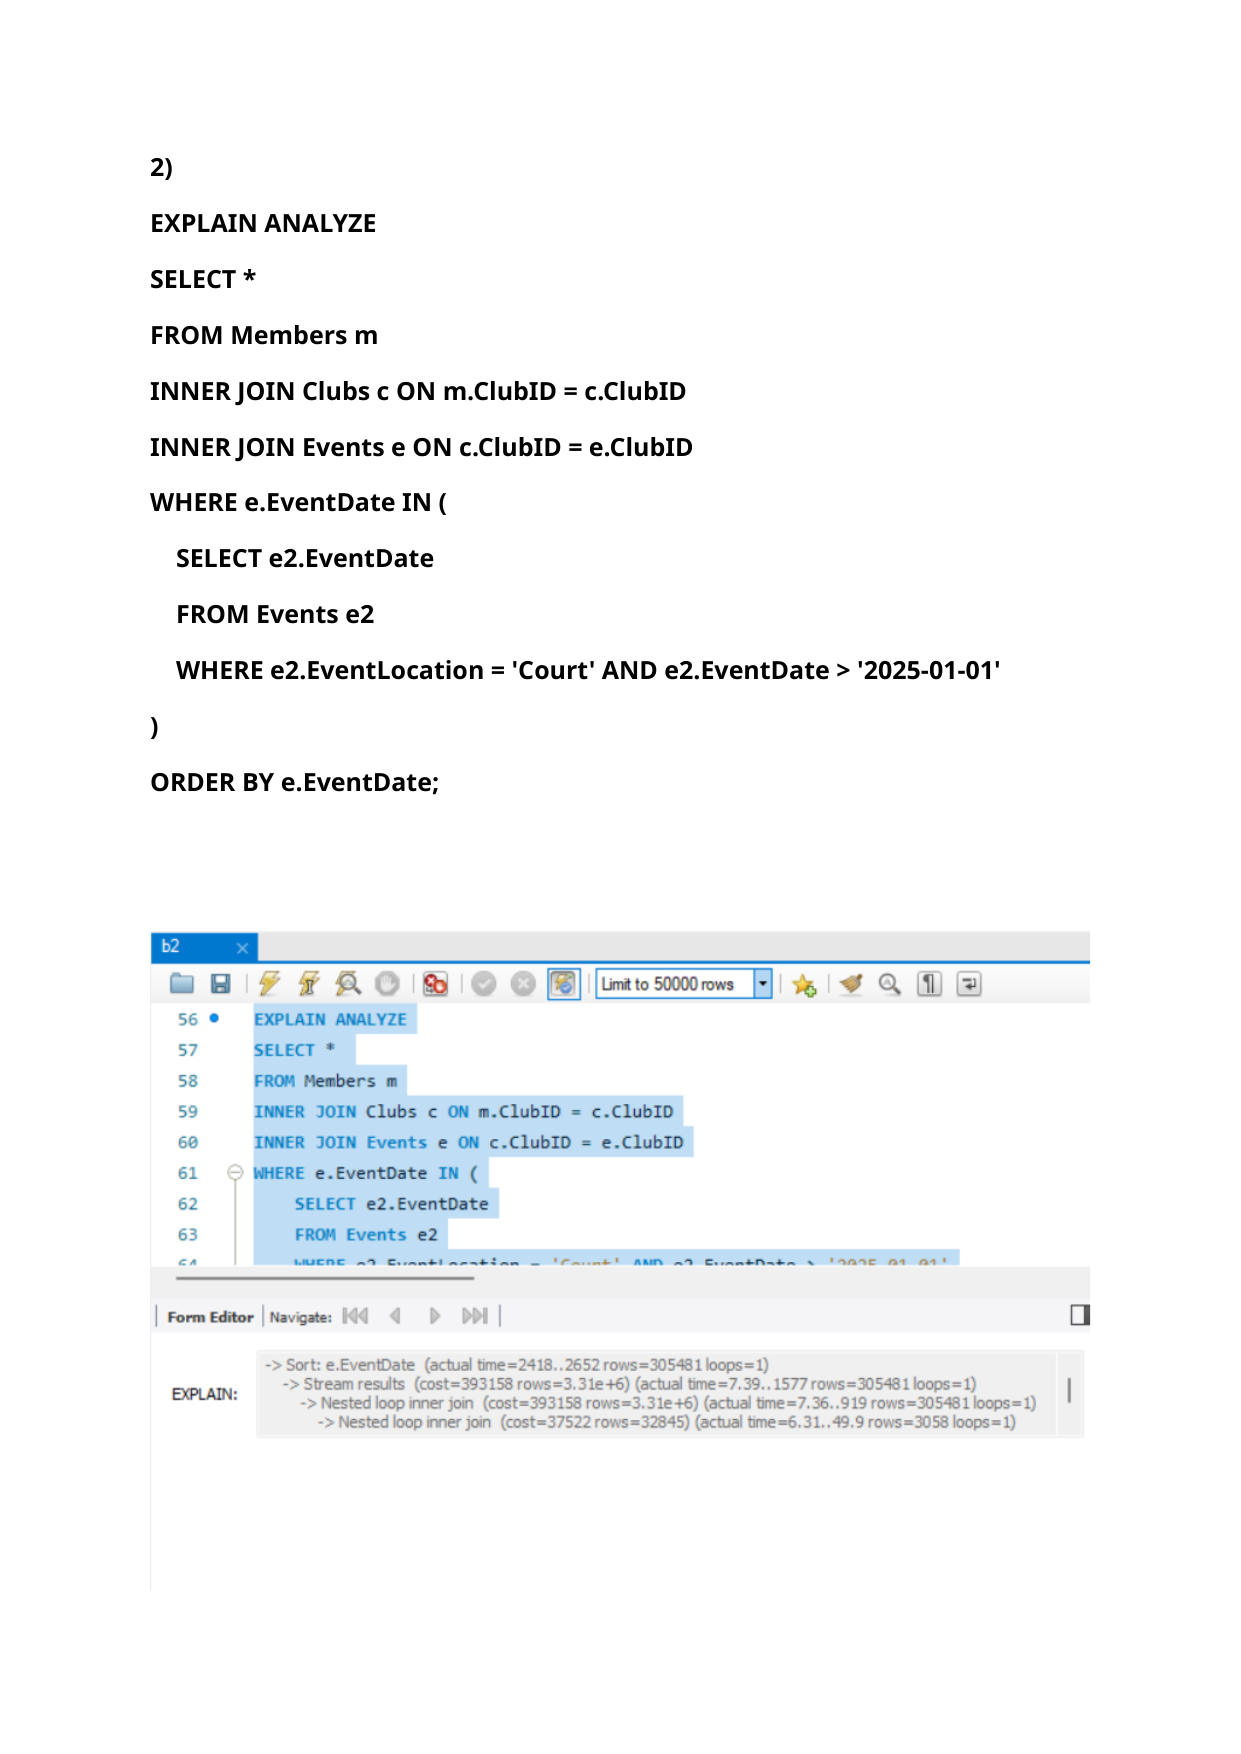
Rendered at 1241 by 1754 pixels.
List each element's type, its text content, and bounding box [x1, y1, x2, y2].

picture [150, 931, 1091, 1591]
text ) [150, 708, 1090, 742]
text FROM Members m [150, 317, 1090, 352]
text 2) [150, 150, 1090, 184]
text WHERE e2.EventLocation = 'Court' AND e2.EventDate > '2025-01-01' [150, 652, 1090, 687]
text EXPLAIN ANALYZE [150, 206, 1090, 240]
text SELECT * [150, 262, 1090, 296]
text WHERE e.EventDate IN ( [150, 485, 1090, 519]
text INNER JOIN Clubs c ON m.ClubID = c.ClubID [150, 373, 1090, 407]
text FROM Events e2 [150, 597, 1090, 631]
text INNER JOIN Events e ON c.ClubID = e.ClubID [150, 429, 1090, 463]
text ORDER BY e.EventDate; [150, 764, 1090, 798]
text SELECT e2.EventDate [150, 541, 1090, 575]
